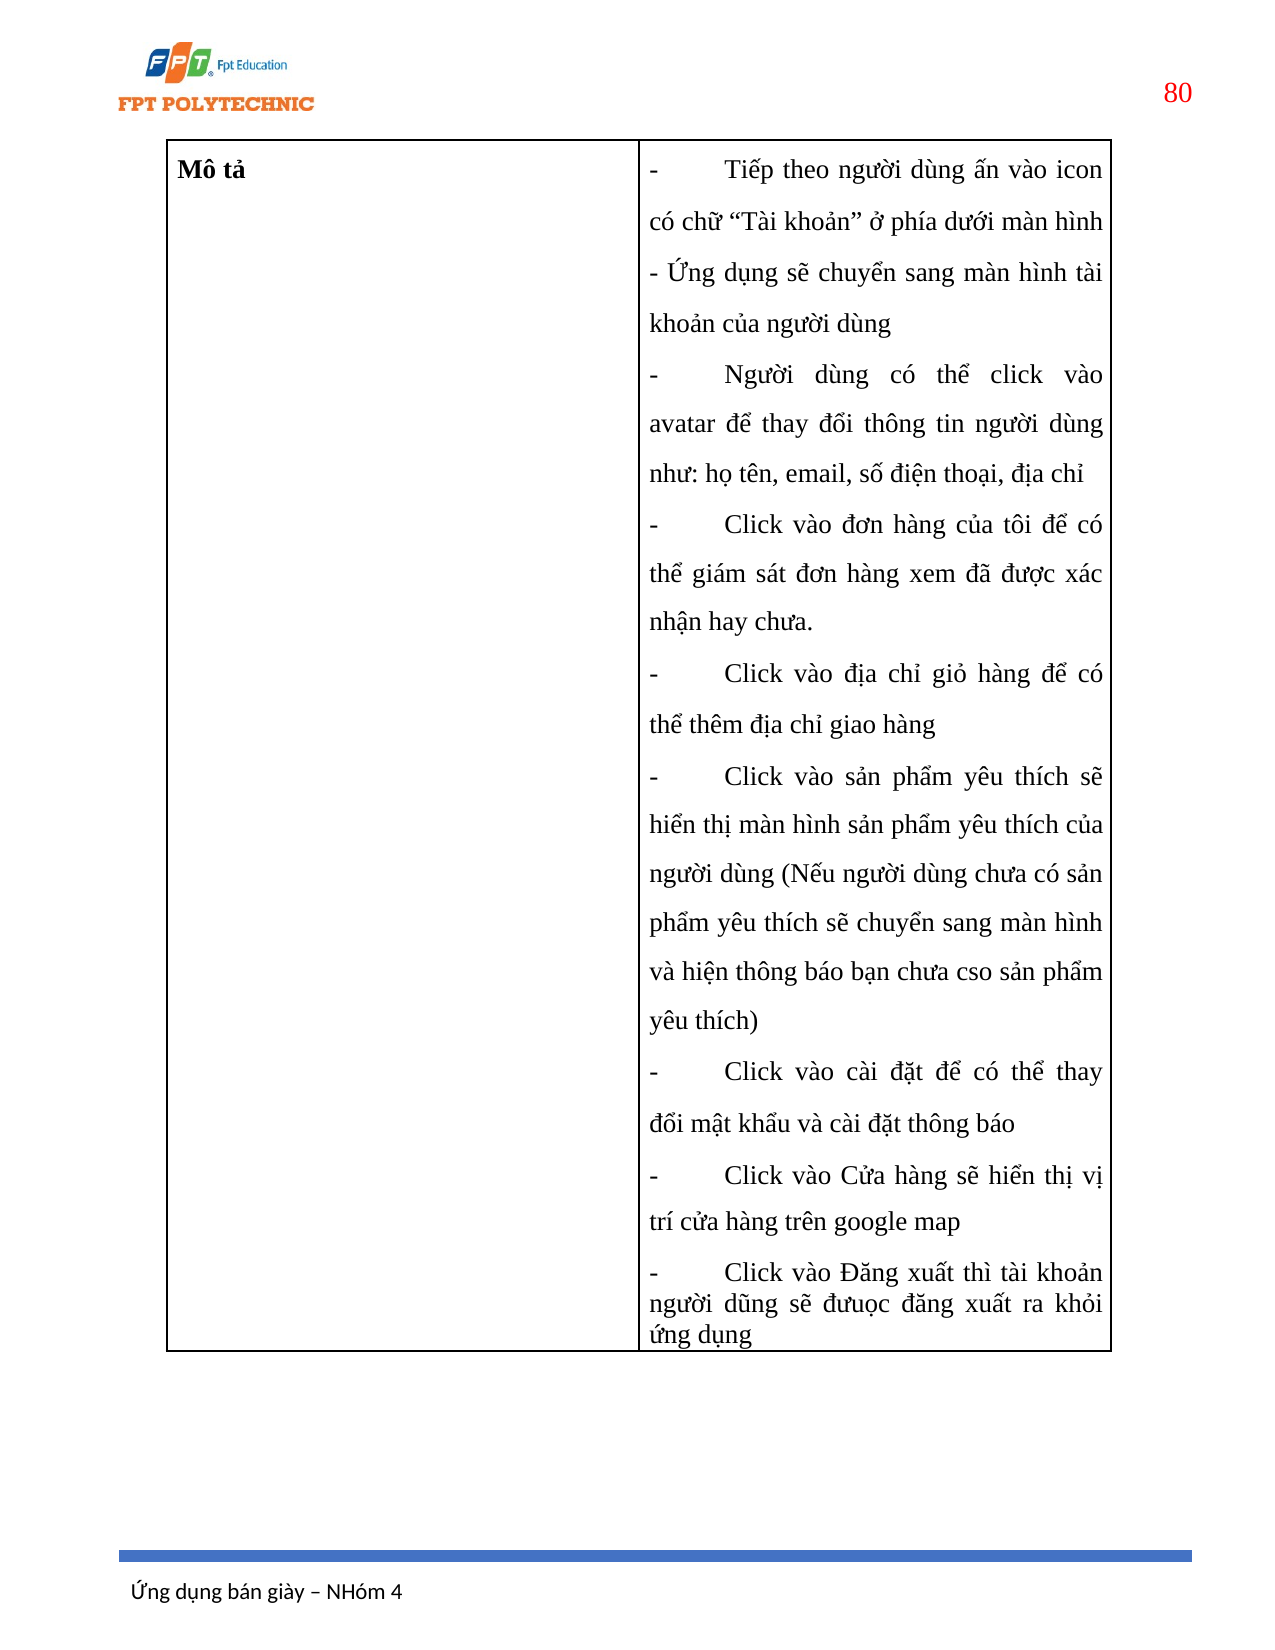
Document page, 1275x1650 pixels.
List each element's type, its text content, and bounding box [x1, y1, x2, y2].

table_cell Tiếp theo người dùng ấn vào icon có chữ “Tài khoản” ở phía dưới màn hình - Ứng dụng sẽ chuyển sang màn hình tài khoản của người dùng Người dùng có thể click vào avatar để thay đổi thông tin người dùng như: họ tên, email, số điện thoại, địa chỉ Click vào đơn hàng của tôi để có thể giám sát đơn hàng xem đã được xác nhận hay chưa. Click vào địa chỉ giỏ hàng để có thể thêm địa chỉ giao hàng Click vào sản phẩm yêu thích sẽ hiển thị màn hình sản phẩm yêu thích của người dùng (Nếu người dùng chưa có sản phẩm yêu thích sẽ chuyển sang màn hình và hiện thông báo bạn chưa cso sản phẩm yêu thích) Click vào cài đặt để có thể thay đổi mật khẩu và cài đặt thông báo Click vào Cửa hàng sẽ hiển thị vị trí cửa hàng trên google map Click vào Đăng xuất thì tài khoản người dũng sẽ đưuọc đăng xuất ra khỏi ứng dụng [640, 141, 1110, 1350]
picture [118, 42, 316, 111]
table_cell Mô tả [168, 141, 638, 1350]
